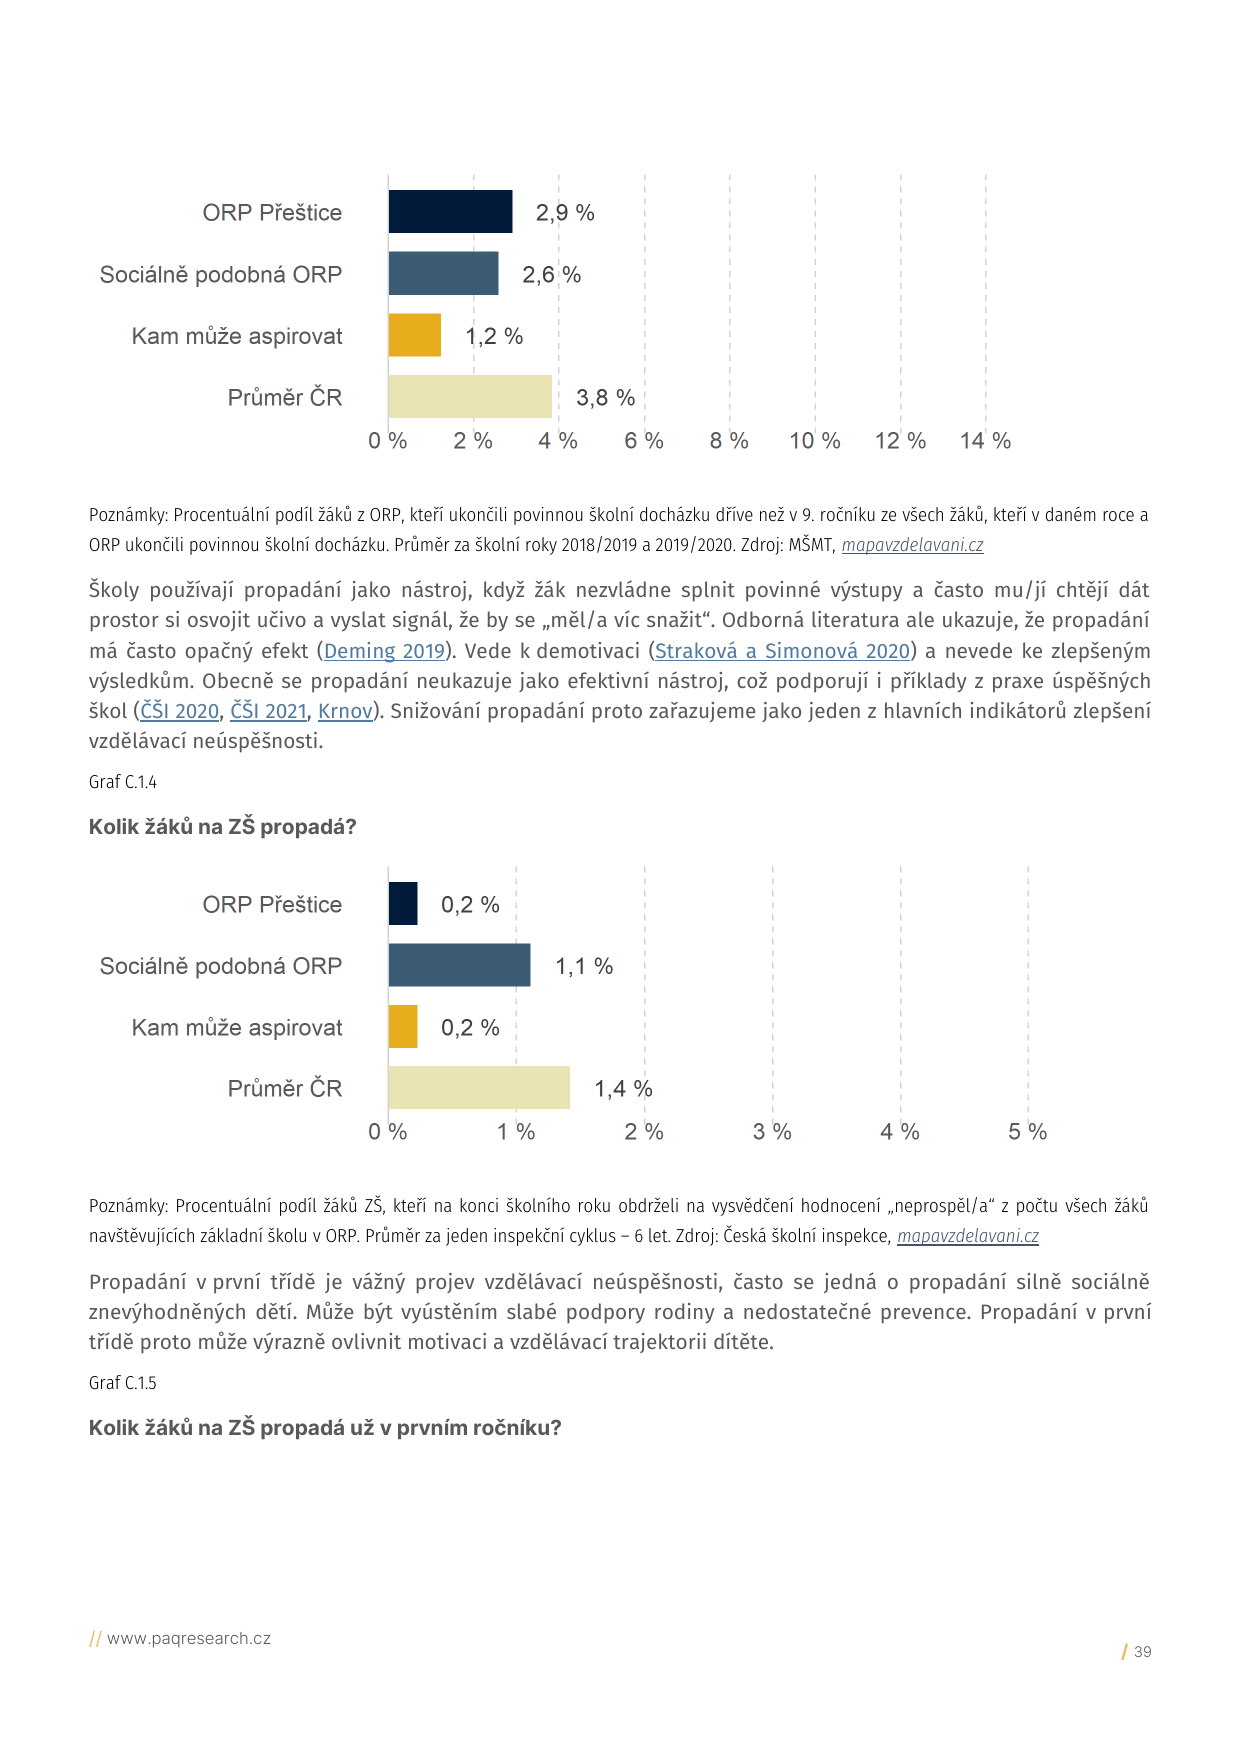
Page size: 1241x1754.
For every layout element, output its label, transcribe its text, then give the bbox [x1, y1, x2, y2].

text Poznámky: Procentuální podíl žáků ZŠ, kteří na konci školního roku obdrželi na vysvědčení hodnocení „neprospěl/a“ z počtu všech žáků navštěvujících základní školu v ORP. Průměr za jeden inspekční cyklus – 6 let. Zdroj: Česká školní inspekce, mapavzdelavani.cz [89, 1187, 1152, 1248]
text Kolik žáků na ZŠ propadá? [89, 809, 1152, 839]
text Kolik žáků na ZŠ propadá už v prvním ročníku? [89, 1410, 1152, 1440]
text Školy používají propadání jako nástroj, když žák nezvládne splnit povinné výstupy a často mu/jí chtějí dát prostor si osvojit učivo a vyslat signál, že by se „měl/a víc snažit“. Odborná literatura ale ukazuje, že propadání má často opačný efekt (Deming 2019). Vede k demotivaci (Straková a Simonová 2020) a nevede ke zlepšeným výsledkům. Obecně se propadání neukazuje jako efektivní nástroj, což podporují i příklady z praxe úspěšných škol (ČŠI 2020, ČŠI 2021, Krnov). Snižování propadání proto zařazujeme jako jeden z hlavních indikátorů zlepšení vzdělávací neúspěšnosti. [89, 573, 1152, 754]
text Graf C.1.4 [89, 771, 1152, 793]
picture [88, 147, 1139, 480]
text Poznámky: Procentuální podíl žáků z ORP, kteří ukončili povinnou školní docházku dříve než v 9. ročníku ze všech žáků, kteří v daném roce a ORP ukončili povinnou školní docházku. Průměr za školní roky 2018/2019 a 2019/2020. Zdroj: MŠMT, mapavzdelavani.cz [89, 496, 1152, 556]
picture [88, 839, 1139, 1171]
text Propadání v první třídě je vážný projev vzdělávací neúspěšnosti, často se jedná o propadání silně sociálně znevýhodněných dětí. Může být vyústěním slabé podpory rodiny a nedostatečné prevence. Propadání v první třídě proto může výrazně ovlivnit motivaci a vzdělávací trajektorii dítěte. [89, 1264, 1152, 1355]
text Graf C.1.5 [89, 1372, 1152, 1394]
